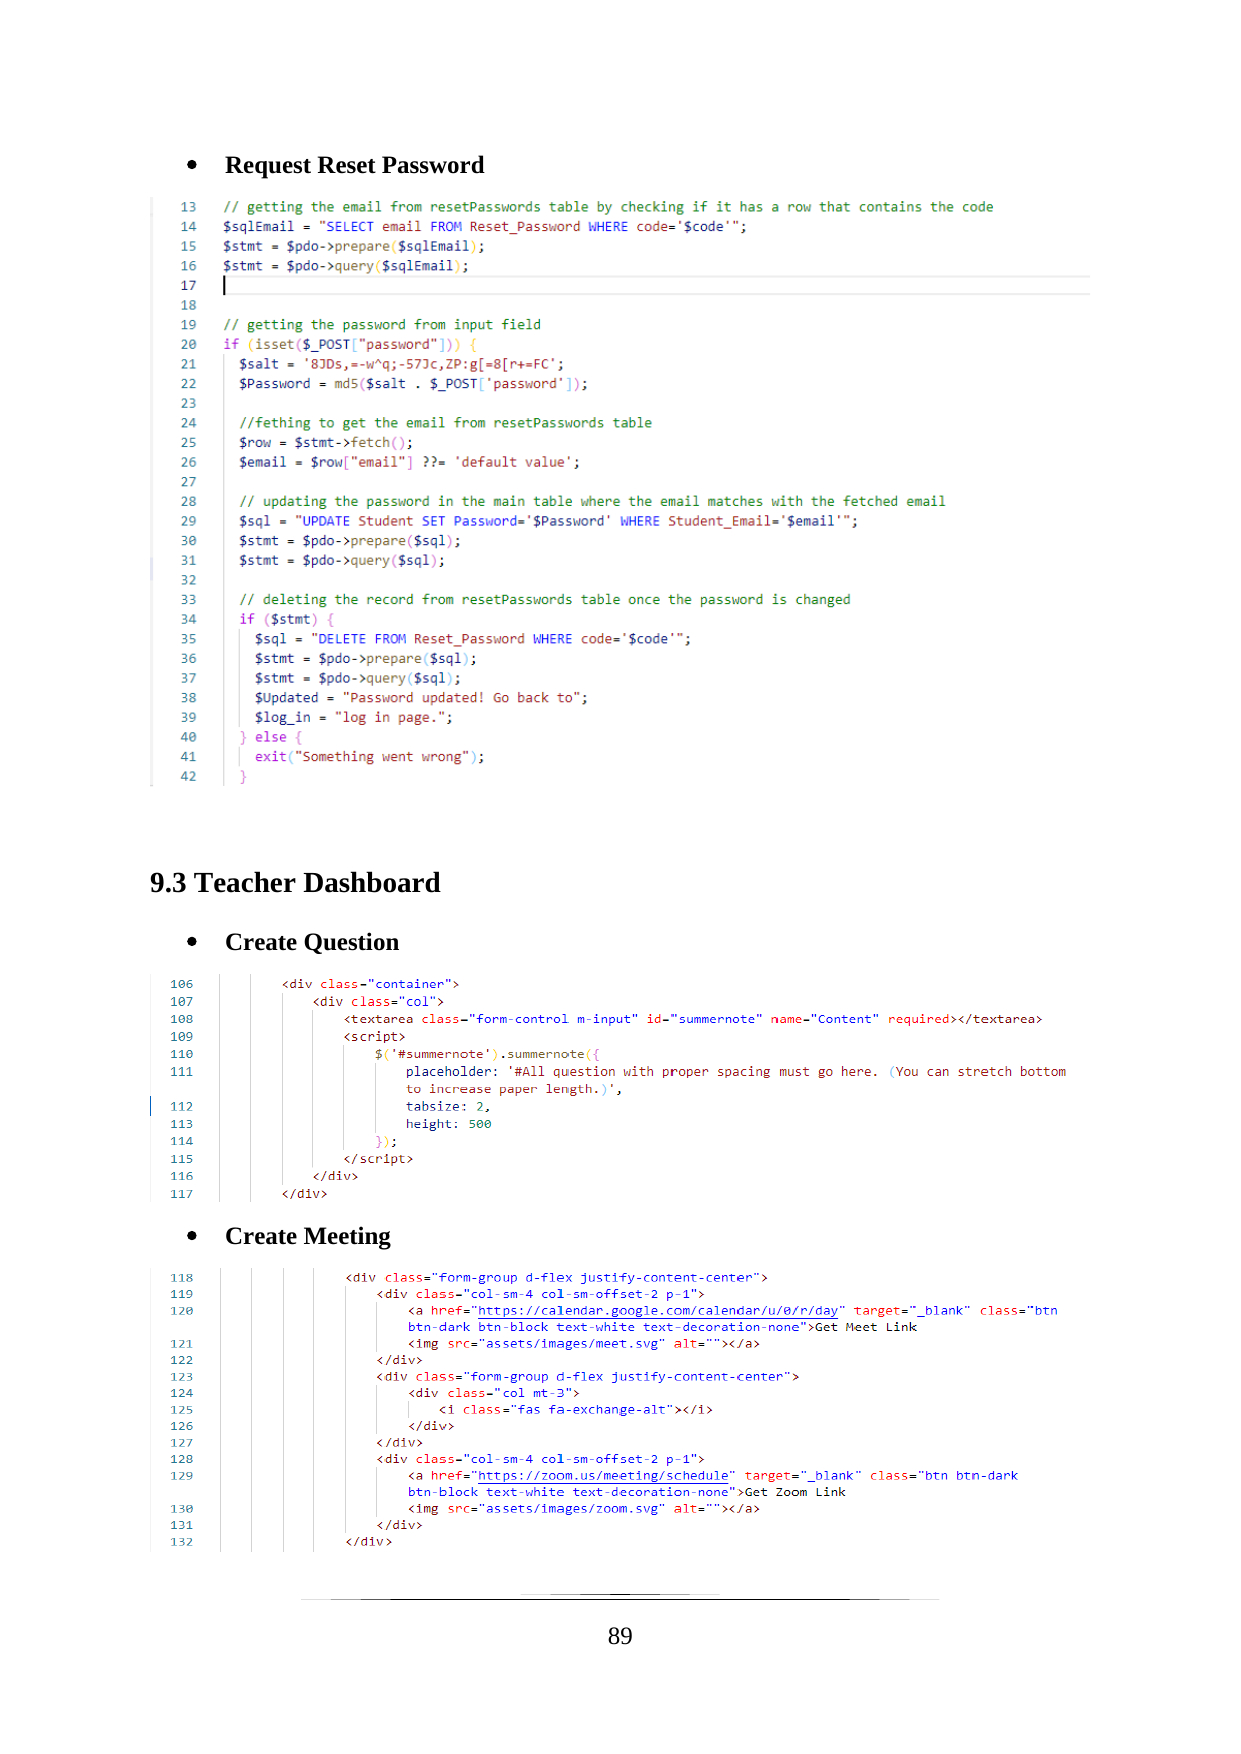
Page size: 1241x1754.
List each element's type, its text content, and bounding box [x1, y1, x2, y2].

picture [150, 974, 1091, 1202]
list Request Reset Password [187, 150, 1090, 179]
picture [150, 197, 1091, 787]
picture [150, 1268, 1091, 1552]
list Create Question [187, 927, 1090, 956]
subtitle 9.3 Teacher Dashboard [150, 866, 1090, 899]
list Create Meeting [187, 1221, 1090, 1250]
